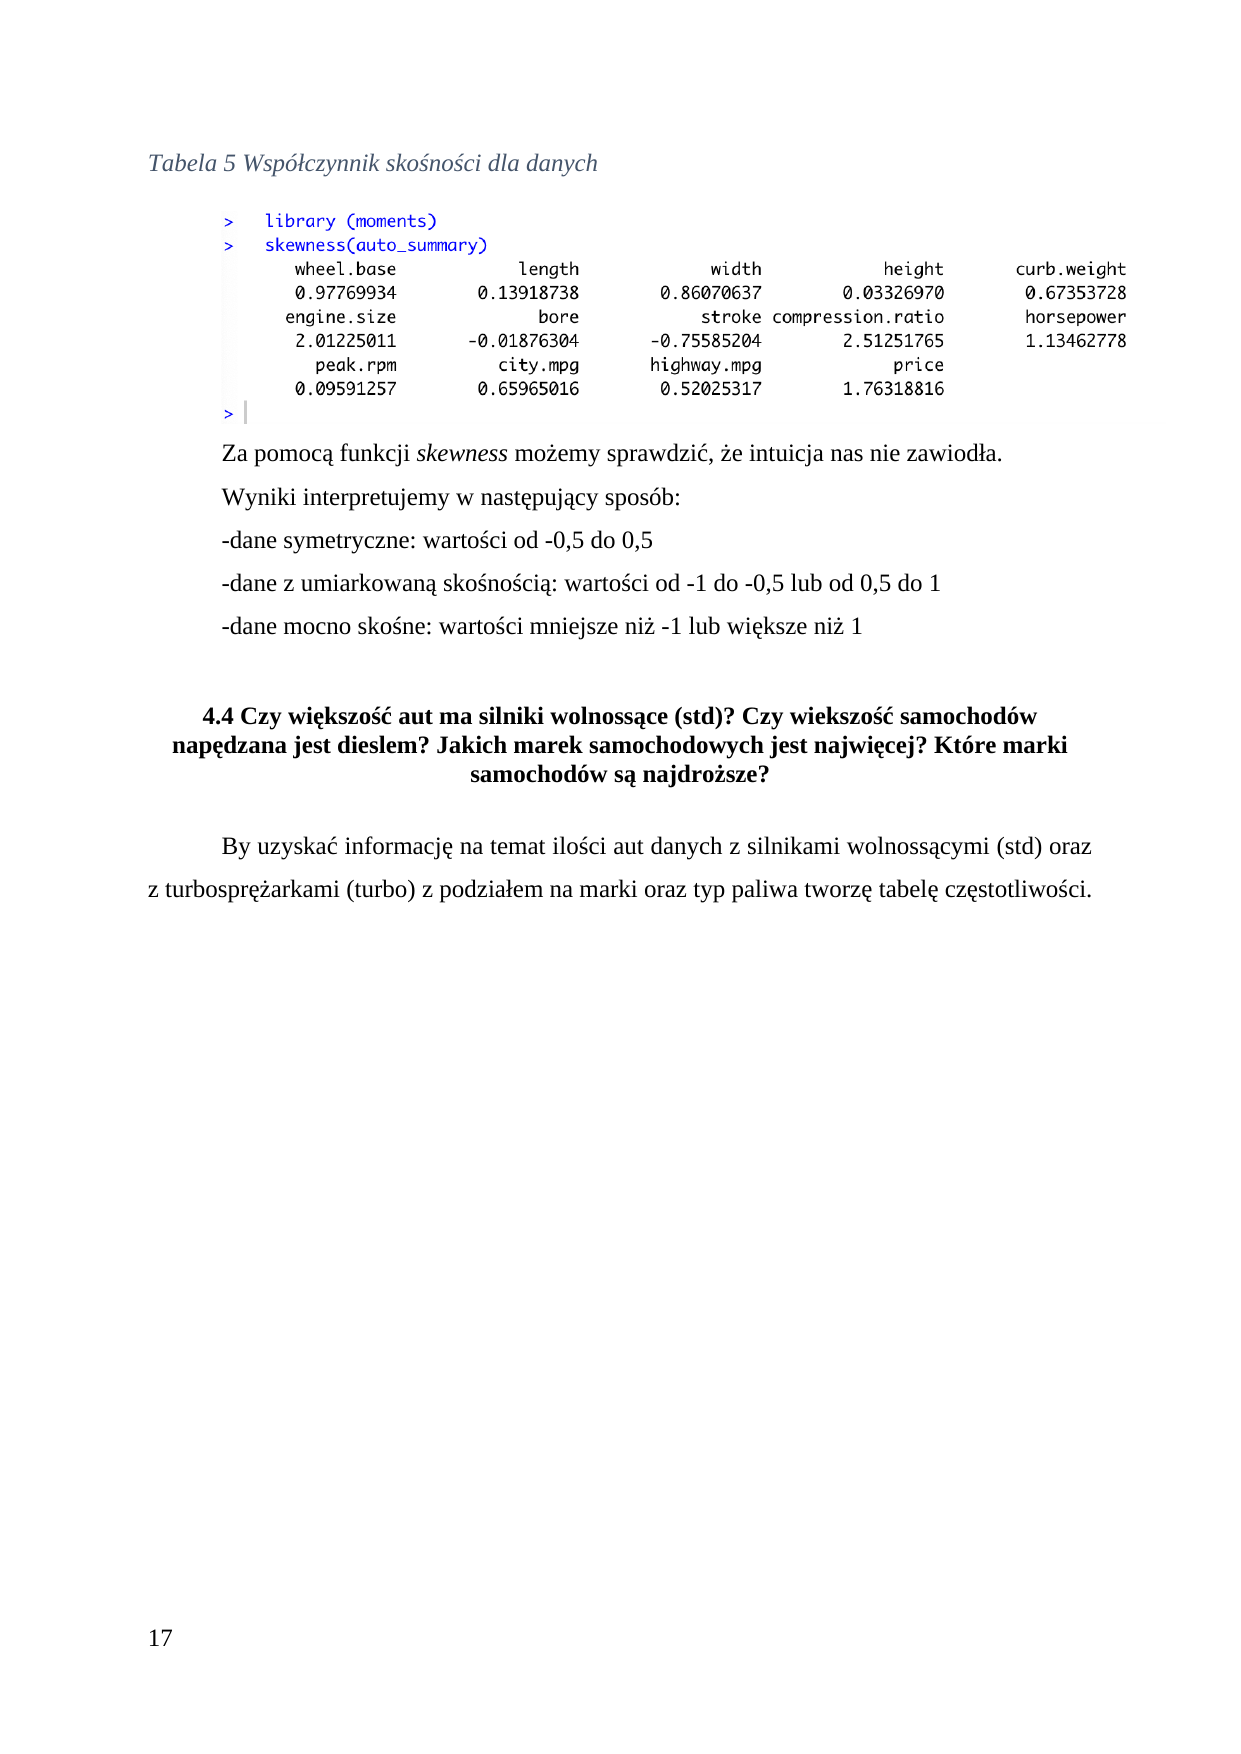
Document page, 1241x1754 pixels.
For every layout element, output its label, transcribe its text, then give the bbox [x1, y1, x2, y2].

text Za pomocą funkcji skewness możemy sprawdzić, że intuicja nas nie zawiodła. [148, 438, 1093, 467]
subtitle 4.4 Czy większość aut ma silniki wolnossące (std)? Czy wiekszość samochodów napędzana jest dieslem? Jakich marek samochodowych jest najwięcej? Które marki samochodów są najdroższe? [148, 701, 1093, 788]
text Tabela 5 Współczynnik skośności dla danych [148, 148, 1093, 176]
text By uzyskać informację na temat ilości aut danych z silnikami wolnossącymi (std) oraz z turbosprężarkami (turbo) z podziałem na marki oraz typ paliwa tworzę tabelę częstotliwości. [148, 831, 1093, 903]
text Wyniki interpretujemy w następujący sposób: [148, 482, 1093, 510]
text -dane z umiarkowaną skośnością: wartości od -1 do -0,5 lub od 0,5 do 1 [148, 568, 1093, 597]
text -dane mocno skośne: wartości mniejsze niż -1 lub większe niż 1 [148, 611, 1093, 640]
text -dane symetryczne: wartości od -0,5 do 0,5 [148, 525, 1093, 553]
picture [221, 211, 1166, 424]
